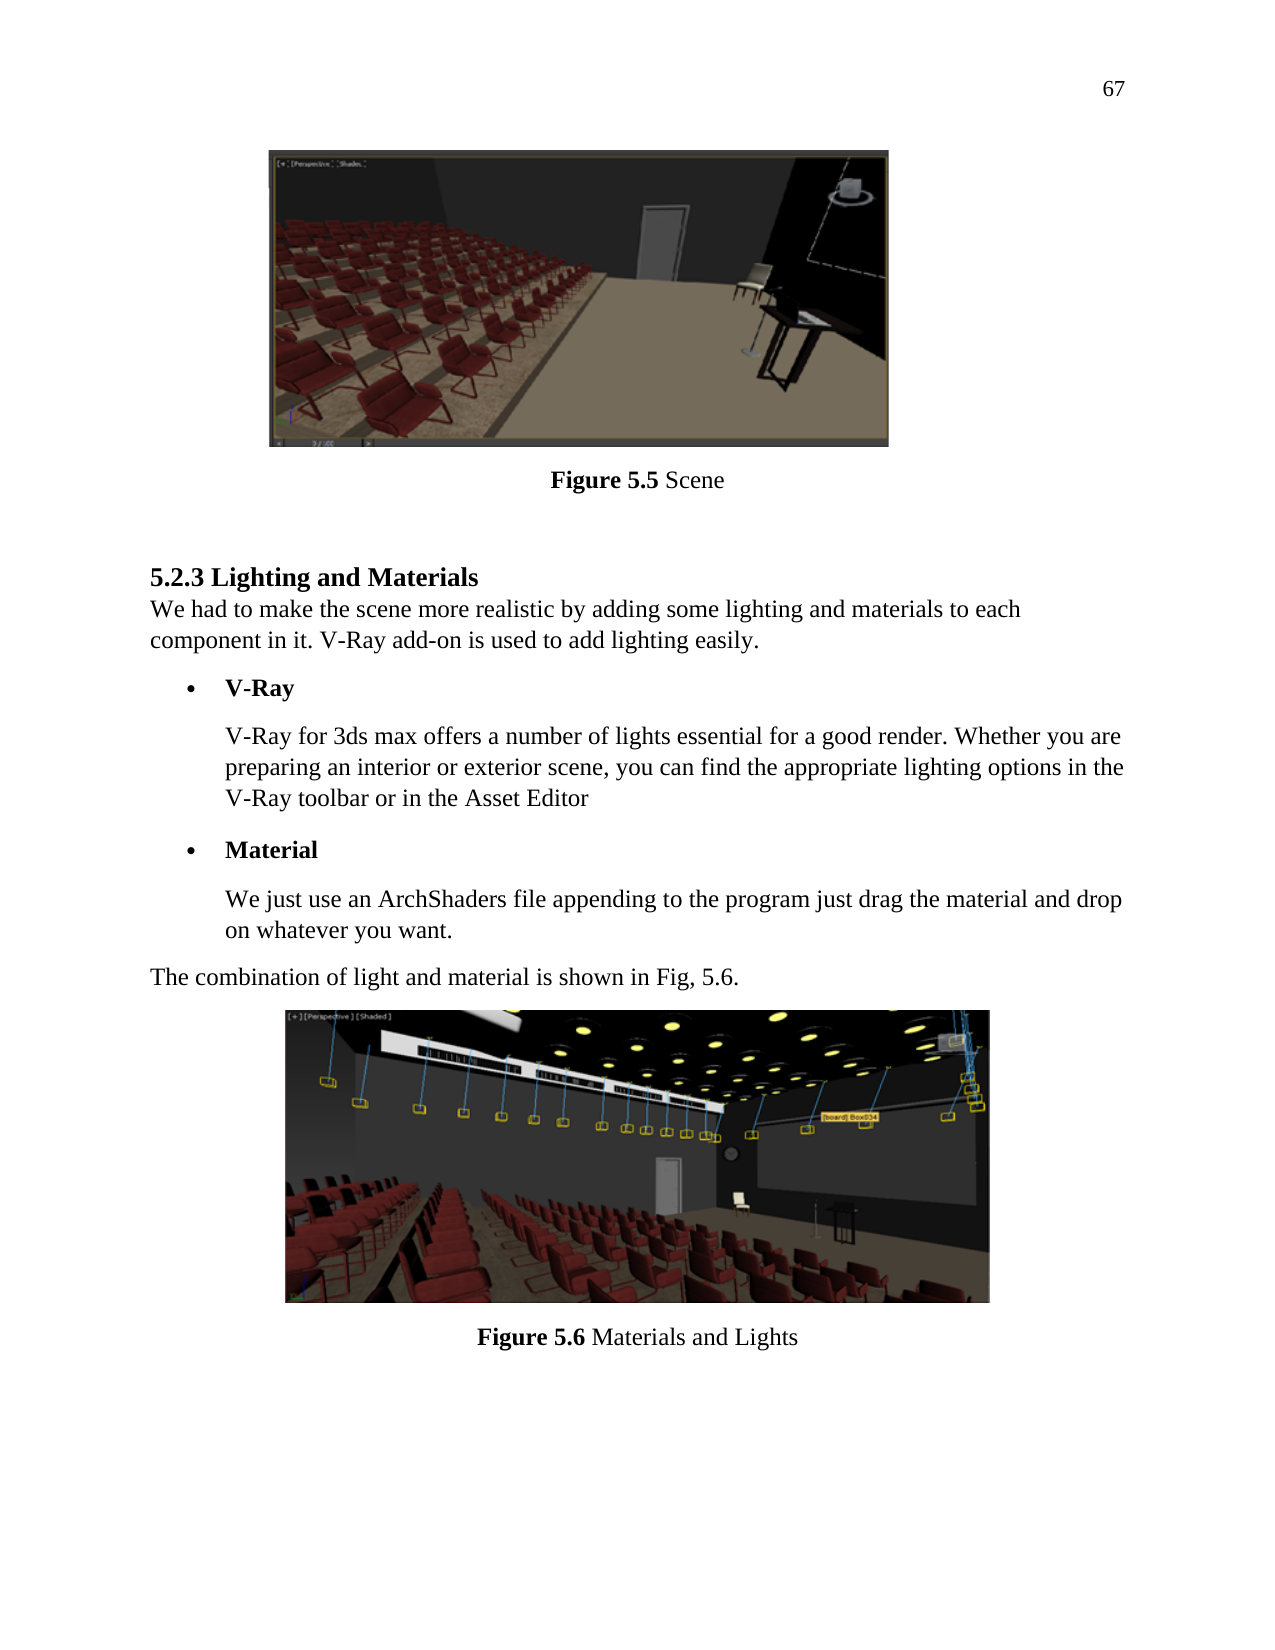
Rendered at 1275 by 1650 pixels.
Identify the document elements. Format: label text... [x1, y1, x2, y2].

text Figure 5.5 Scene [150, 466, 1125, 494]
text Figure 5.6 Materials and Lights [150, 1322, 1125, 1351]
subtitle 5.2.3 Lighting and Materials [150, 561, 1125, 592]
list Material [187, 831, 1125, 864]
text We just use an ArchShaders file appending to the program just drag the material and drop on whatever you want. [225, 884, 1125, 943]
text The combination of light and material is shown in Fig, 5.6. [150, 962, 1125, 991]
picture [268, 150, 889, 447]
picture [285, 1010, 990, 1303]
list V-Ray [187, 673, 1125, 702]
text V-Ray for 3ds max offers a number of lights essential for a good render. Whether you are preparing an interior or exterior scene, you can find the appropriate lighting options in the V-Ray toolbar or in the Asset Editor [225, 721, 1125, 812]
text We had to make the scene more realistic by adding some lighting and materials to each component in it. V-Ray add-on is used to add lighting easily. [150, 594, 1125, 654]
